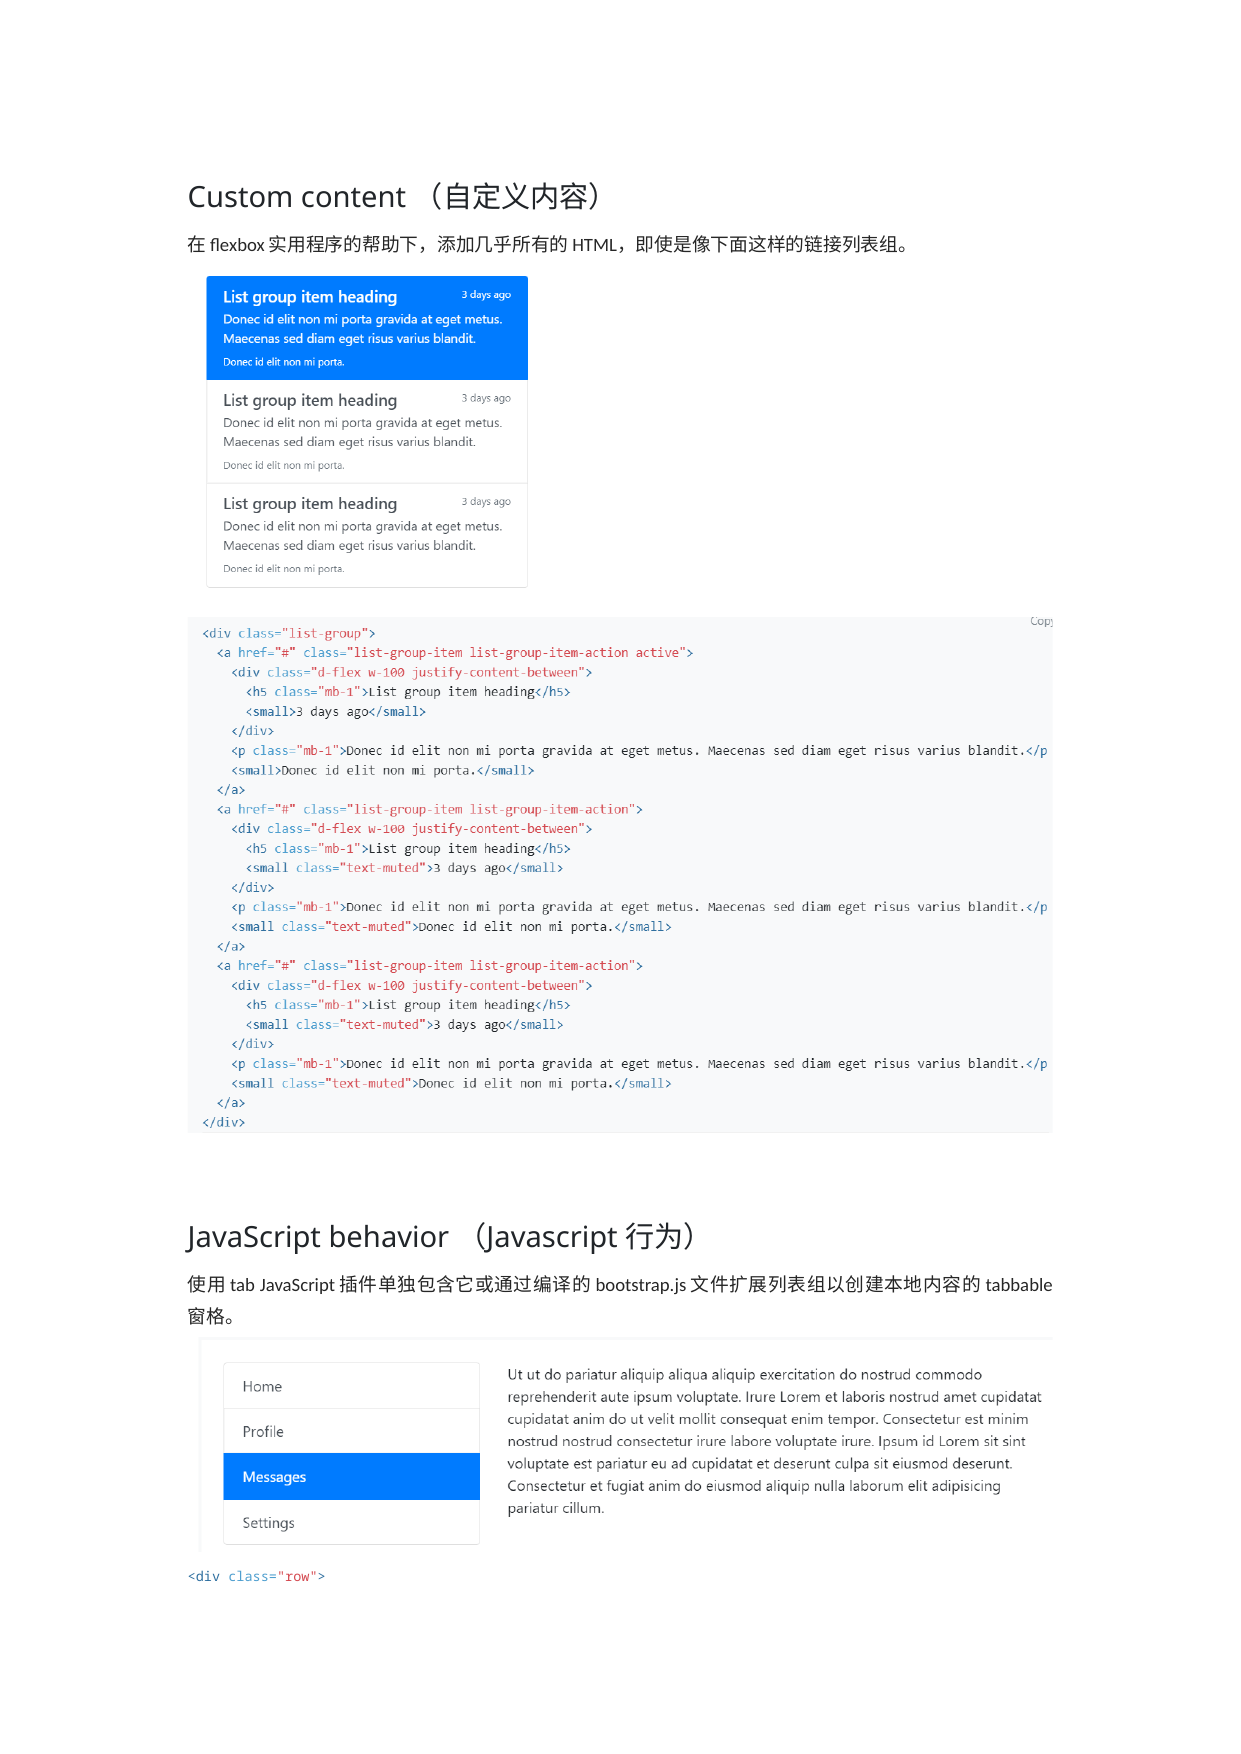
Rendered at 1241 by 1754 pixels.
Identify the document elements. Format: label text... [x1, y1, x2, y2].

text JavaScript behavior （Javascript 行为） [187, 1202, 1053, 1267]
text Custom content （自定义内容） [187, 162, 1053, 227]
text 使用tab JavaScript插件单独包含它或通过编译的bootstrap.js文件扩展列表组以创建本地内容的tabbable窗格。 [187, 1267, 1053, 1332]
text <div class="row"> [187, 1559, 1053, 1592]
text 在flexbox实用程序的帮助下，添加几乎所有的HTML，即使是像下面这样的链接列表组。 [187, 227, 1053, 259]
